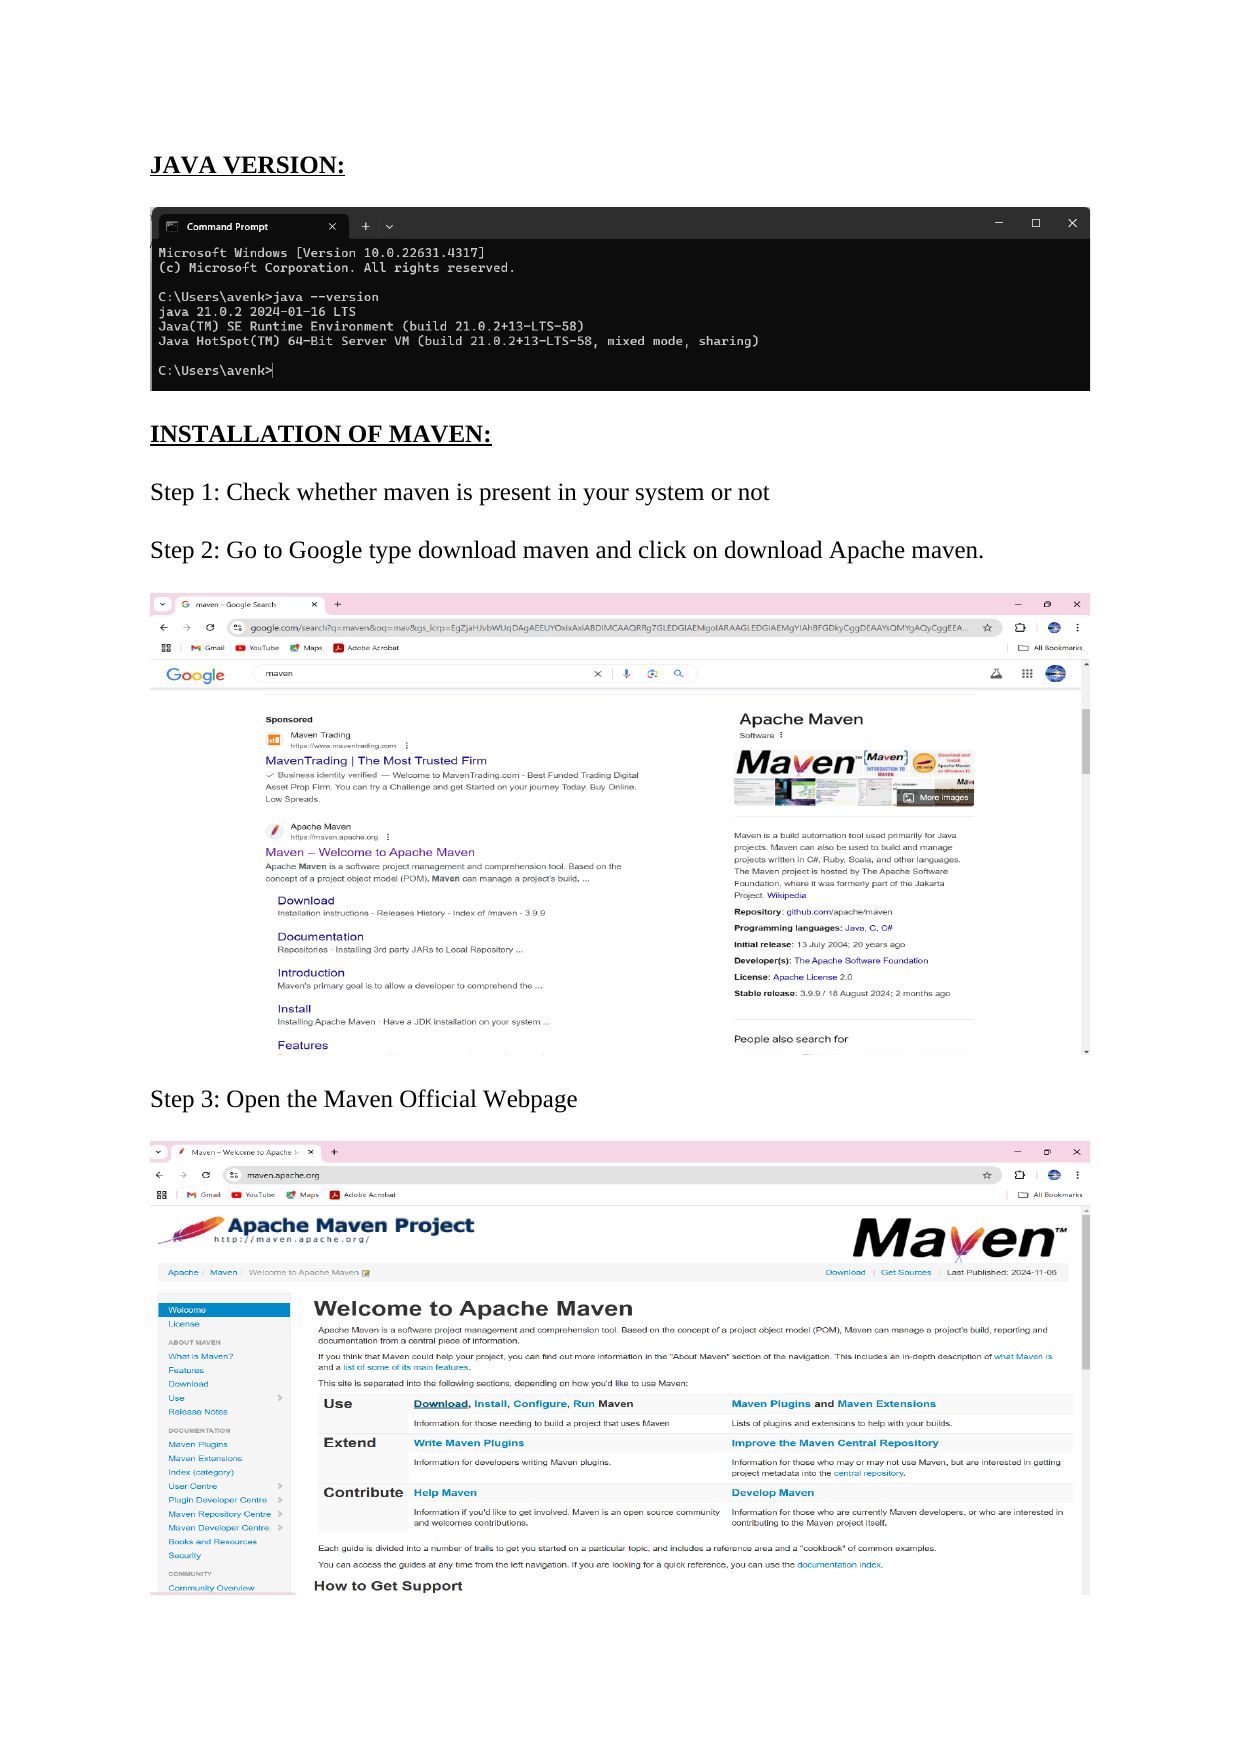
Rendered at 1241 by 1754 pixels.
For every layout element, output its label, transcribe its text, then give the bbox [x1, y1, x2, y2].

text Step 3: Open the Maven Official Webpage [150, 1084, 1090, 1112]
text Step 1: Check whether maven is present in your system or not [150, 477, 1090, 506]
text INSTALLATION OF MAVEN: [150, 419, 1090, 448]
text Step 2: Go to Google type download maven and click on download Apache maven. [150, 535, 1090, 564]
picture [150, 593, 1090, 1055]
picture [150, 1141, 1091, 1595]
text JAVA VERSION: [150, 150, 1090, 179]
picture [150, 207, 1091, 391]
